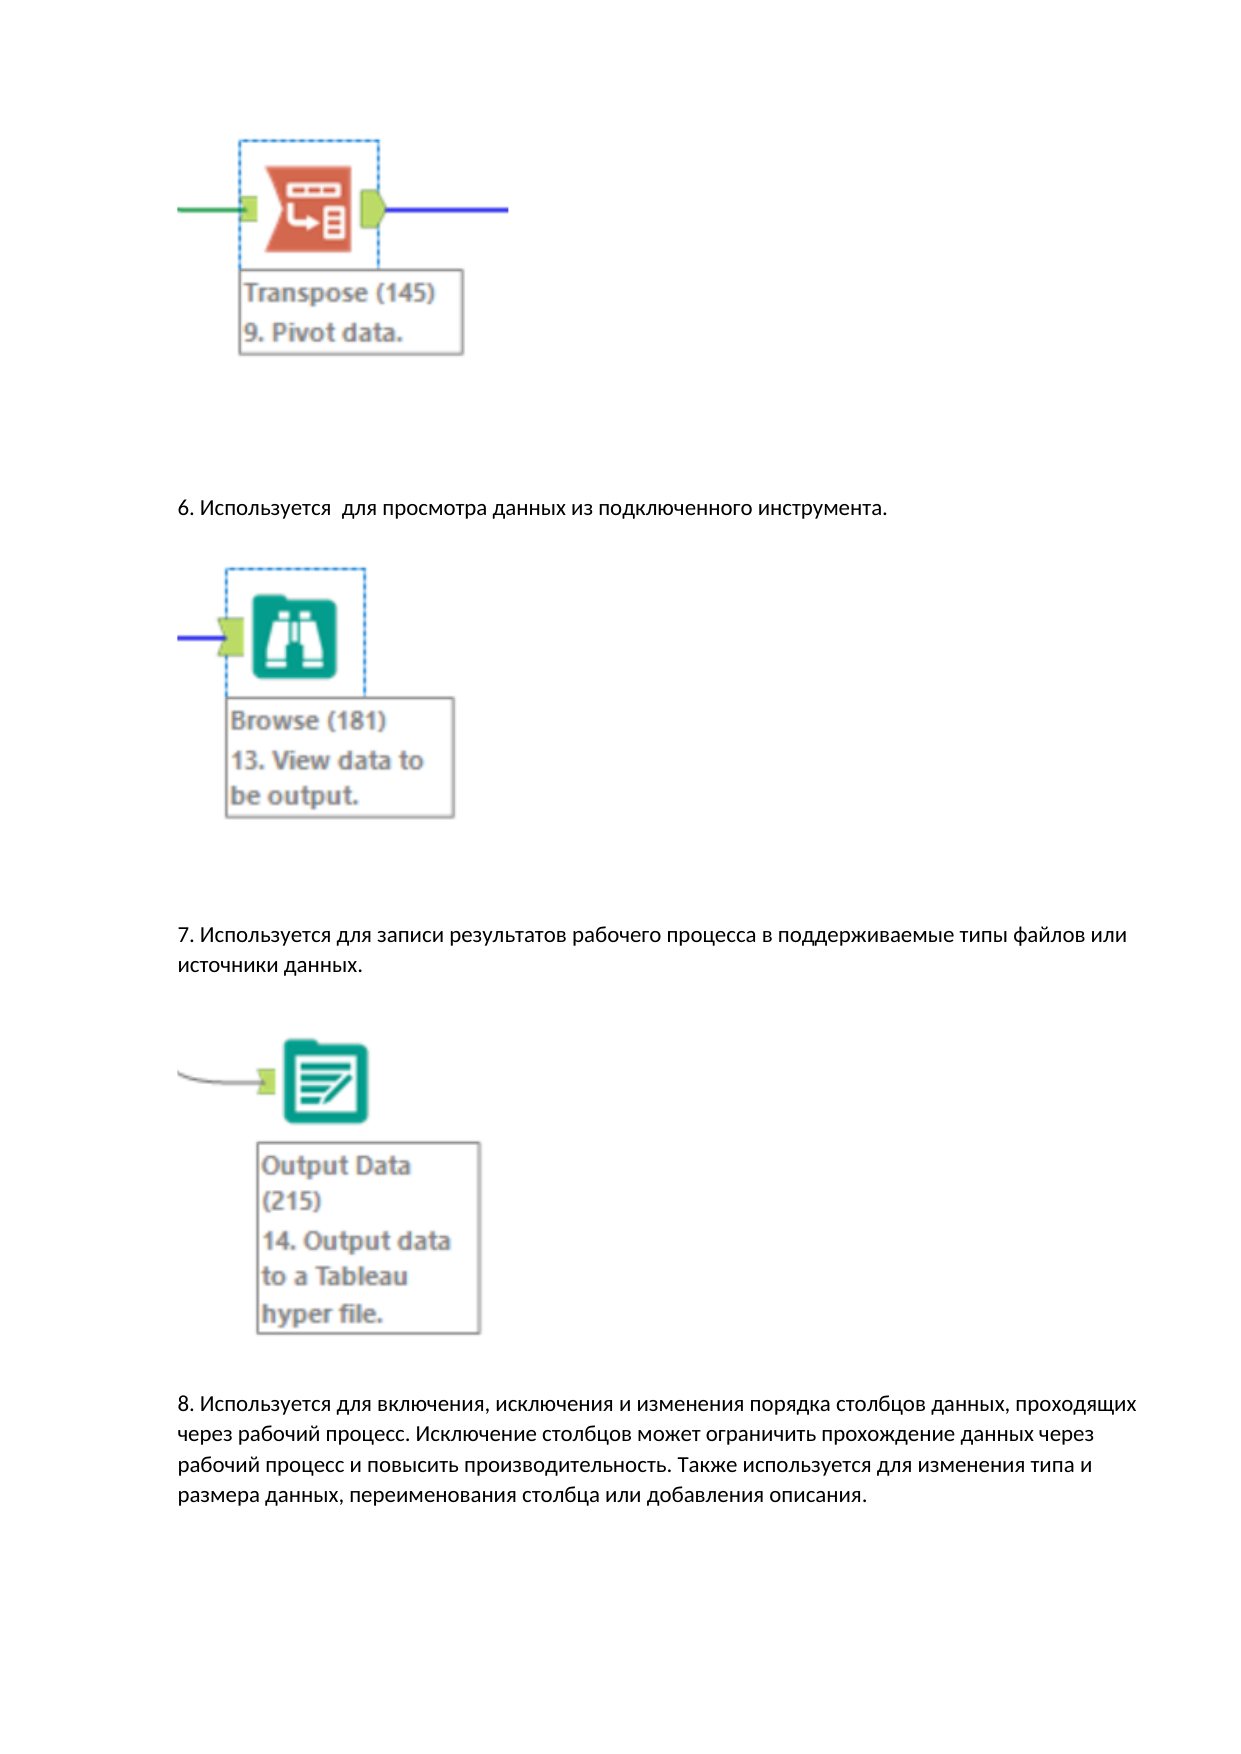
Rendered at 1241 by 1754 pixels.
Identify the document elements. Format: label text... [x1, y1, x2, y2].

text 6. Используется для просмотра данных из подключенного инструмента. [177, 493, 1152, 521]
picture [177, 997, 557, 1371]
picture [177, 118, 509, 475]
text 7. Используется для записи результатов рабочего процесса в поддерживаемые типы файлов или источники данных. [177, 920, 1152, 978]
picture [177, 540, 549, 901]
text 8. Используется для включения, исключения и изменения порядка столбцов данных, проходящих через рабочий процесс. Исключение столбцов может ограничить прохождение данных через рабочий процесс и повысить производительность. Также используется для изменения типа и размера данных, переименования столбца или добавления описания. [177, 1389, 1152, 1508]
